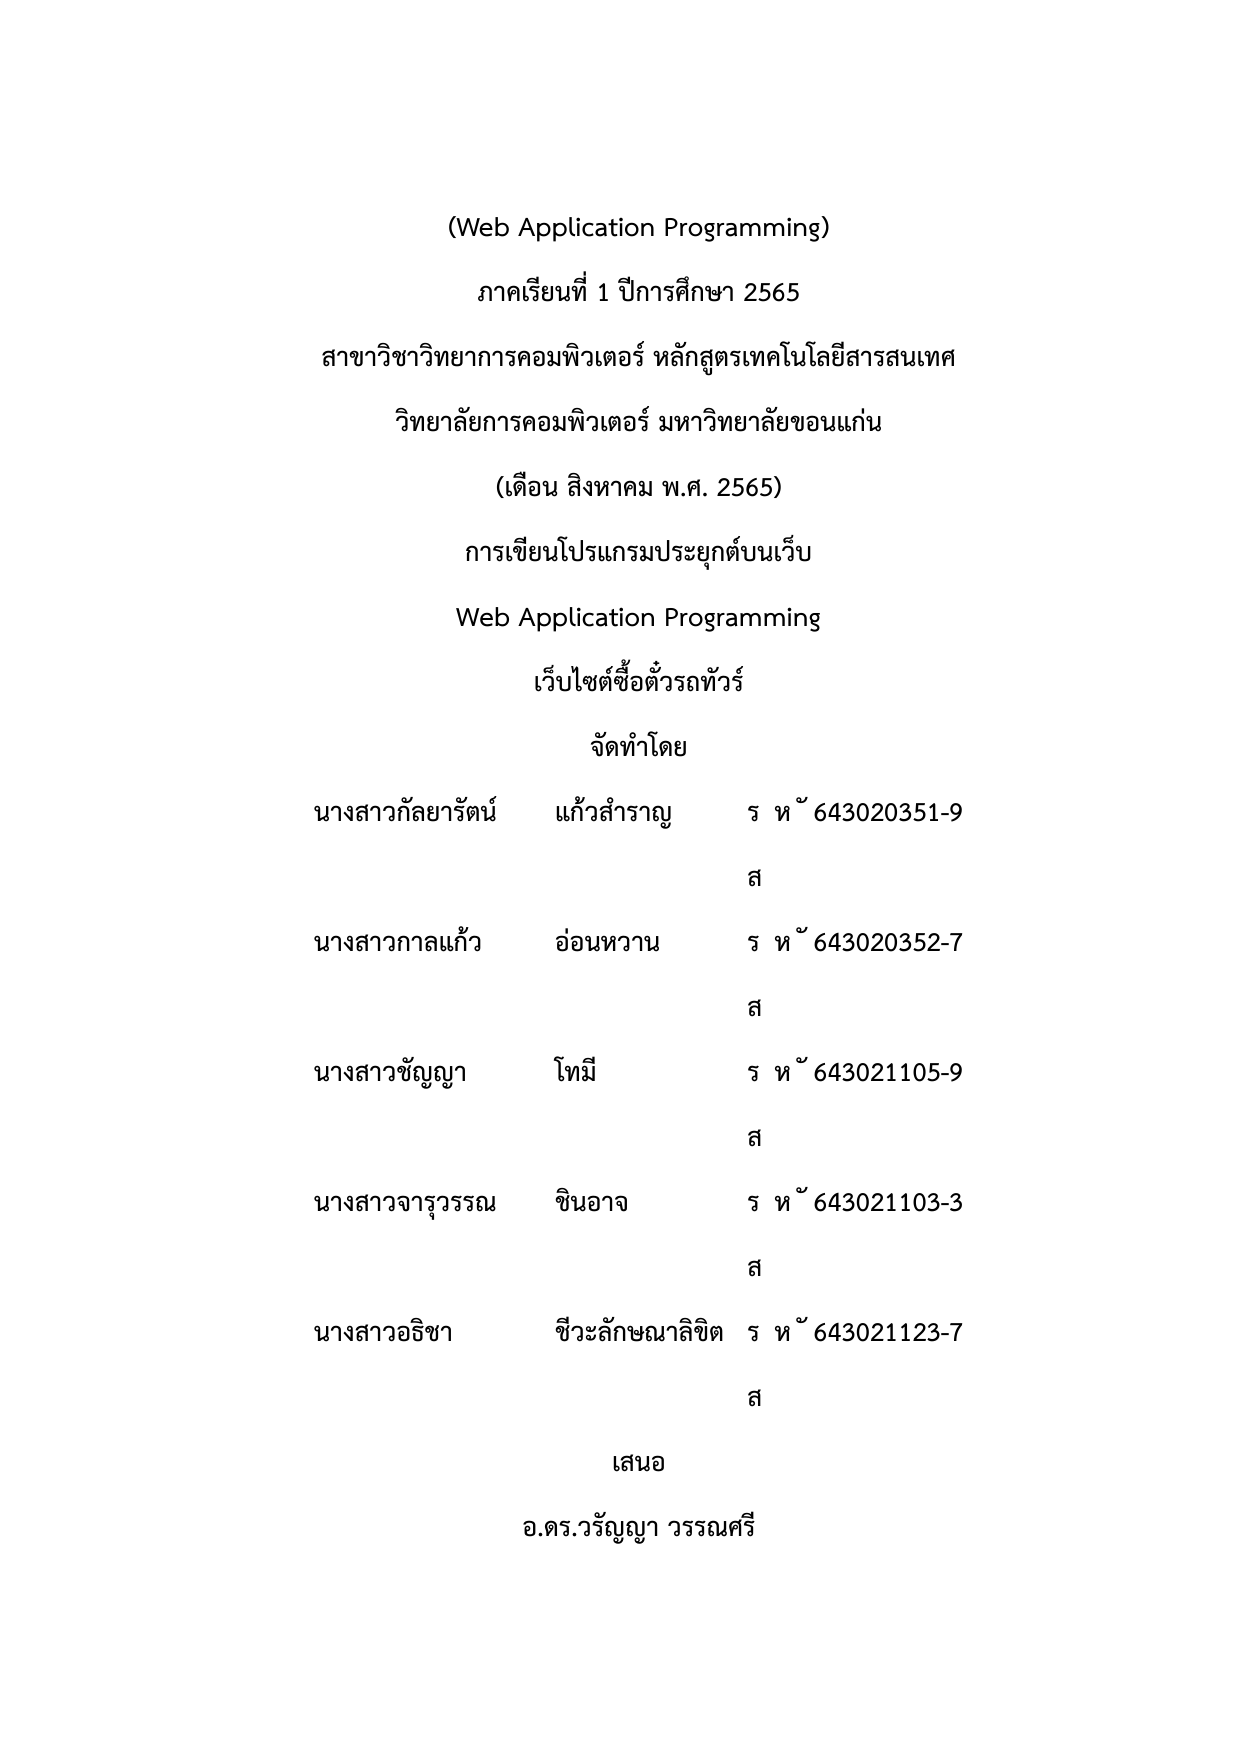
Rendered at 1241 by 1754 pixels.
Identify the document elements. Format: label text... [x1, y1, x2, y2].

text จัดทำโดย [187, 717, 1090, 782]
table_cell นางสาวชัญญา [303, 1042, 544, 1172]
text ภาคเรียนที่ 1 ปีการศึกษา 2565 [187, 262, 1090, 327]
table_cell 643021105-9 [802, 1042, 975, 1172]
table_cell 643021123-7 [802, 1302, 975, 1432]
table_cell รหัส [736, 912, 802, 1042]
table_cell ชินอาจ [544, 1172, 736, 1302]
text เสนอ [187, 1432, 1090, 1497]
table_header รหัส [736, 782, 802, 912]
table_cell อ่อนหวาน [544, 912, 736, 1042]
table_cell 643021103-3 [802, 1172, 975, 1302]
table_cell รหัส [736, 1302, 802, 1432]
text วิทยาลัยการคอมพิวเตอร์ มหาวิทยาลัยขอนแก่น [187, 392, 1090, 457]
text (เดือน สิงหาคม พ.ศ. 2565) [187, 457, 1090, 522]
table_cell 643020352-7 [802, 912, 975, 1042]
text การเขียนโปรแกรมประยุกต์บนเว็บ [187, 522, 1090, 587]
text สาขาวิชาวิทยาการคอมพิวเตอร์ หลักสูตรเทคโนโลยีสารสนเทศ [187, 327, 1090, 392]
text Web Application Programming [187, 587, 1090, 652]
table_cell นางสาวกาลแก้ว [303, 912, 544, 1042]
table_cell ชีวะลักษณาลิขิต [544, 1302, 736, 1432]
table_header 643020351-9 [802, 782, 975, 912]
text (Web Application Programming) [187, 197, 1090, 262]
text อ.ดร.วรัญญา วรรณศรี [187, 1497, 1090, 1562]
table_cell รหัส [736, 1172, 802, 1302]
text เว็บไซต์ซื้อตั๋วรถทัวร์ [187, 652, 1090, 717]
table_header แก้วสำราญ [544, 782, 736, 912]
table_cell นางสาวจารุวรรณ [303, 1172, 544, 1302]
table_cell รหัส [736, 1042, 802, 1172]
table_header นางสาวกัลยารัตน์ [303, 782, 544, 912]
table_cell นางสาวอธิชา [303, 1302, 544, 1432]
table_cell โทมี [544, 1042, 736, 1172]
